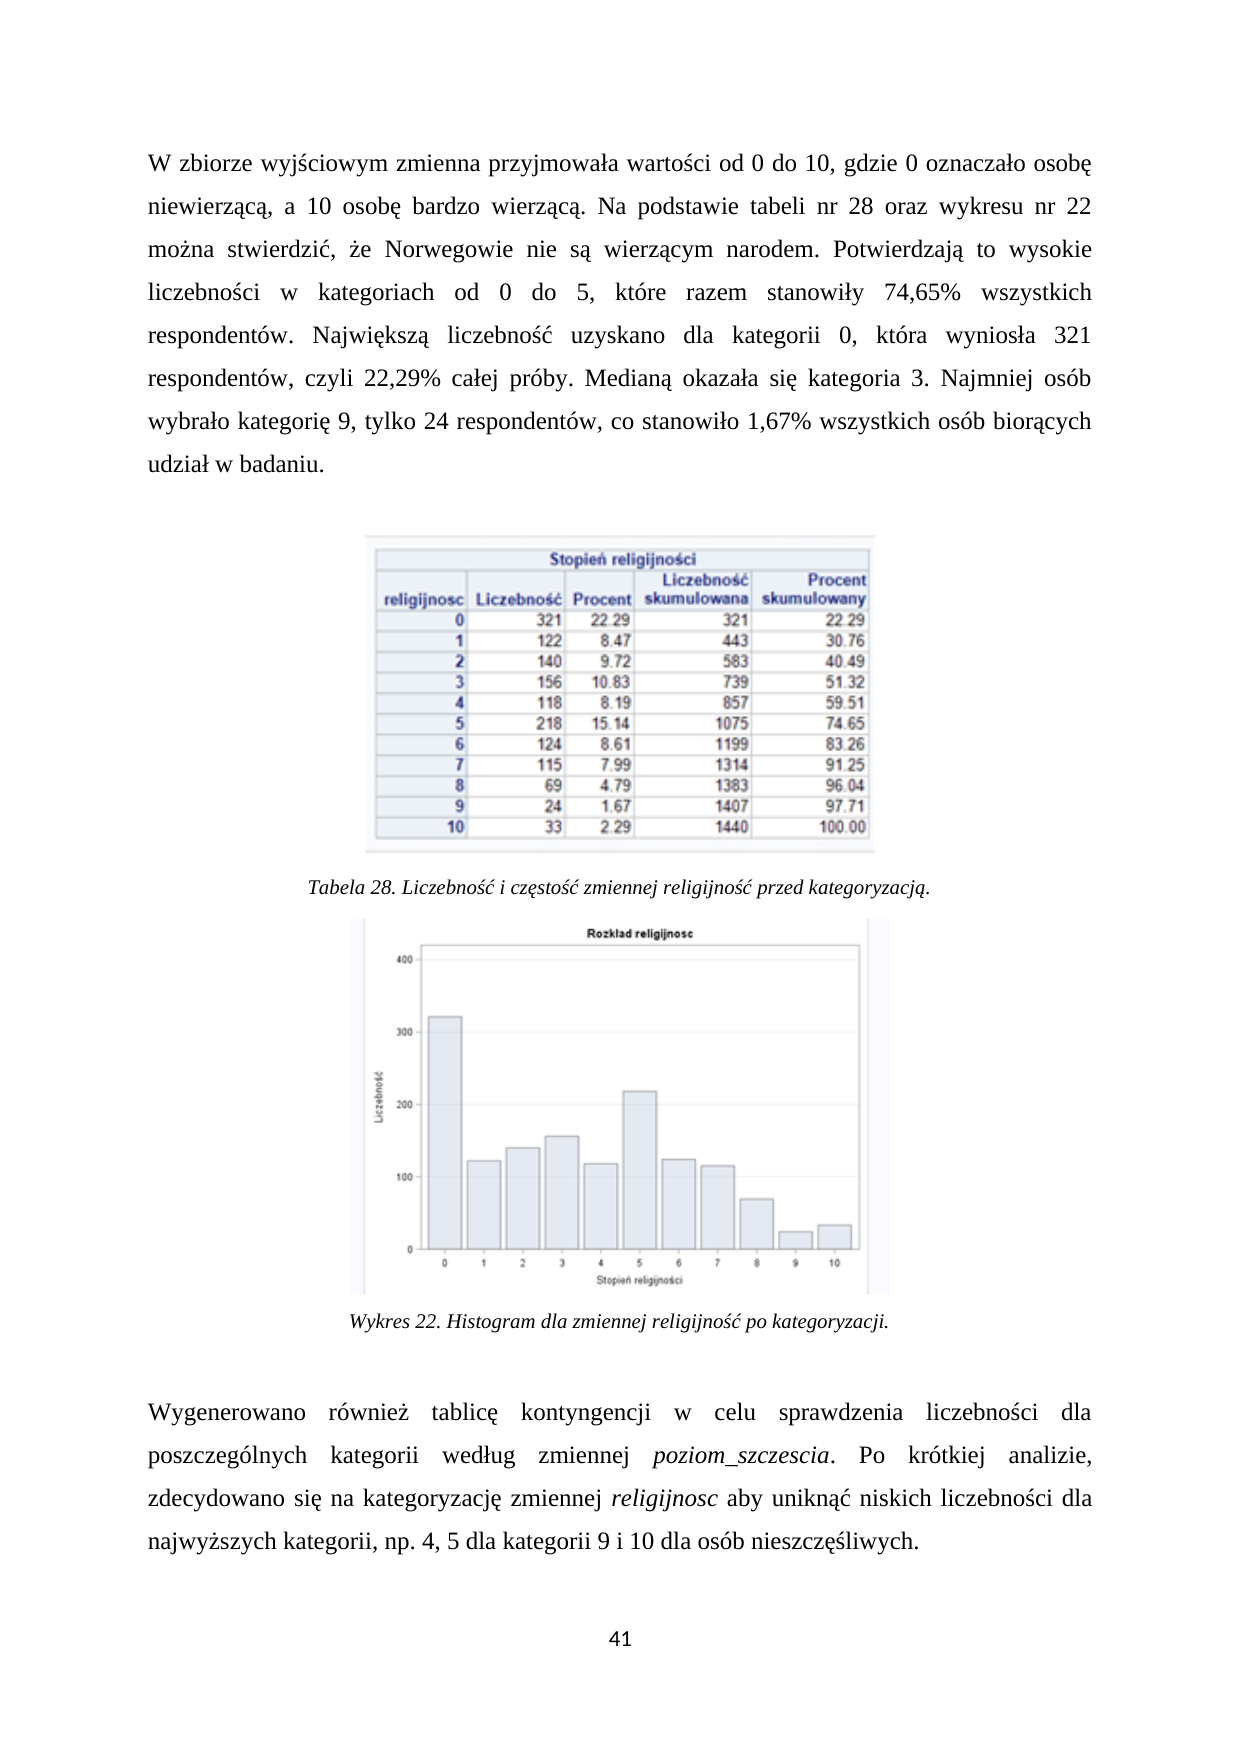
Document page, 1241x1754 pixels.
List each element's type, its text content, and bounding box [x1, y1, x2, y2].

text Wygenerowano również tablicę kontyngencji w celu sprawdzenia liczebności dla poszczególnych kategorii według zmiennej poziom_szczescia. Po krótkiej analizie, zdecydowano się na kategoryzację zmiennej religijnosc aby uniknąć niskich liczebności dla najwyższych kategorii, np. 4, 5 dla kategorii 9 i 10 dla osób nieszczęśliwych. [148, 1397, 1093, 1555]
picture [350, 919, 890, 1295]
picture [365, 535, 876, 861]
text Tabela 28. Liczebność i częstość zmiennej religijność przed kategoryzacją. [148, 875, 1093, 899]
text Wykres 22. Histogram dla zmiennej religijność po kategoryzacji. [148, 1308, 1093, 1333]
text W zbiorze wyjściowym zmienna przyjmowała wartości od 0 do 10, gdzie 0 oznaczało osobę niewierzącą, a 10 osobę bardzo wierzącą. Na podstawie tabeli nr 28 oraz wykresu nr 22 można stwierdzić, że Norwegowie nie są wierzącym narodem. Potwierdzają to wysokie liczebności w kategoriach od 0 do 5, które razem stanowiły 74,65% wszystkich respondentów. Największą liczebność uzyskano dla kategorii 0, która wyniosła 321 respondentów, czyli 22,29% całej próby. Medianą okazała się kategoria 3. Najmniej osób wybrało kategorię 9, tylko 24 respondentów, co stanowiło 1,67% wszystkich osób biorących udział w badaniu. [148, 148, 1093, 478]
